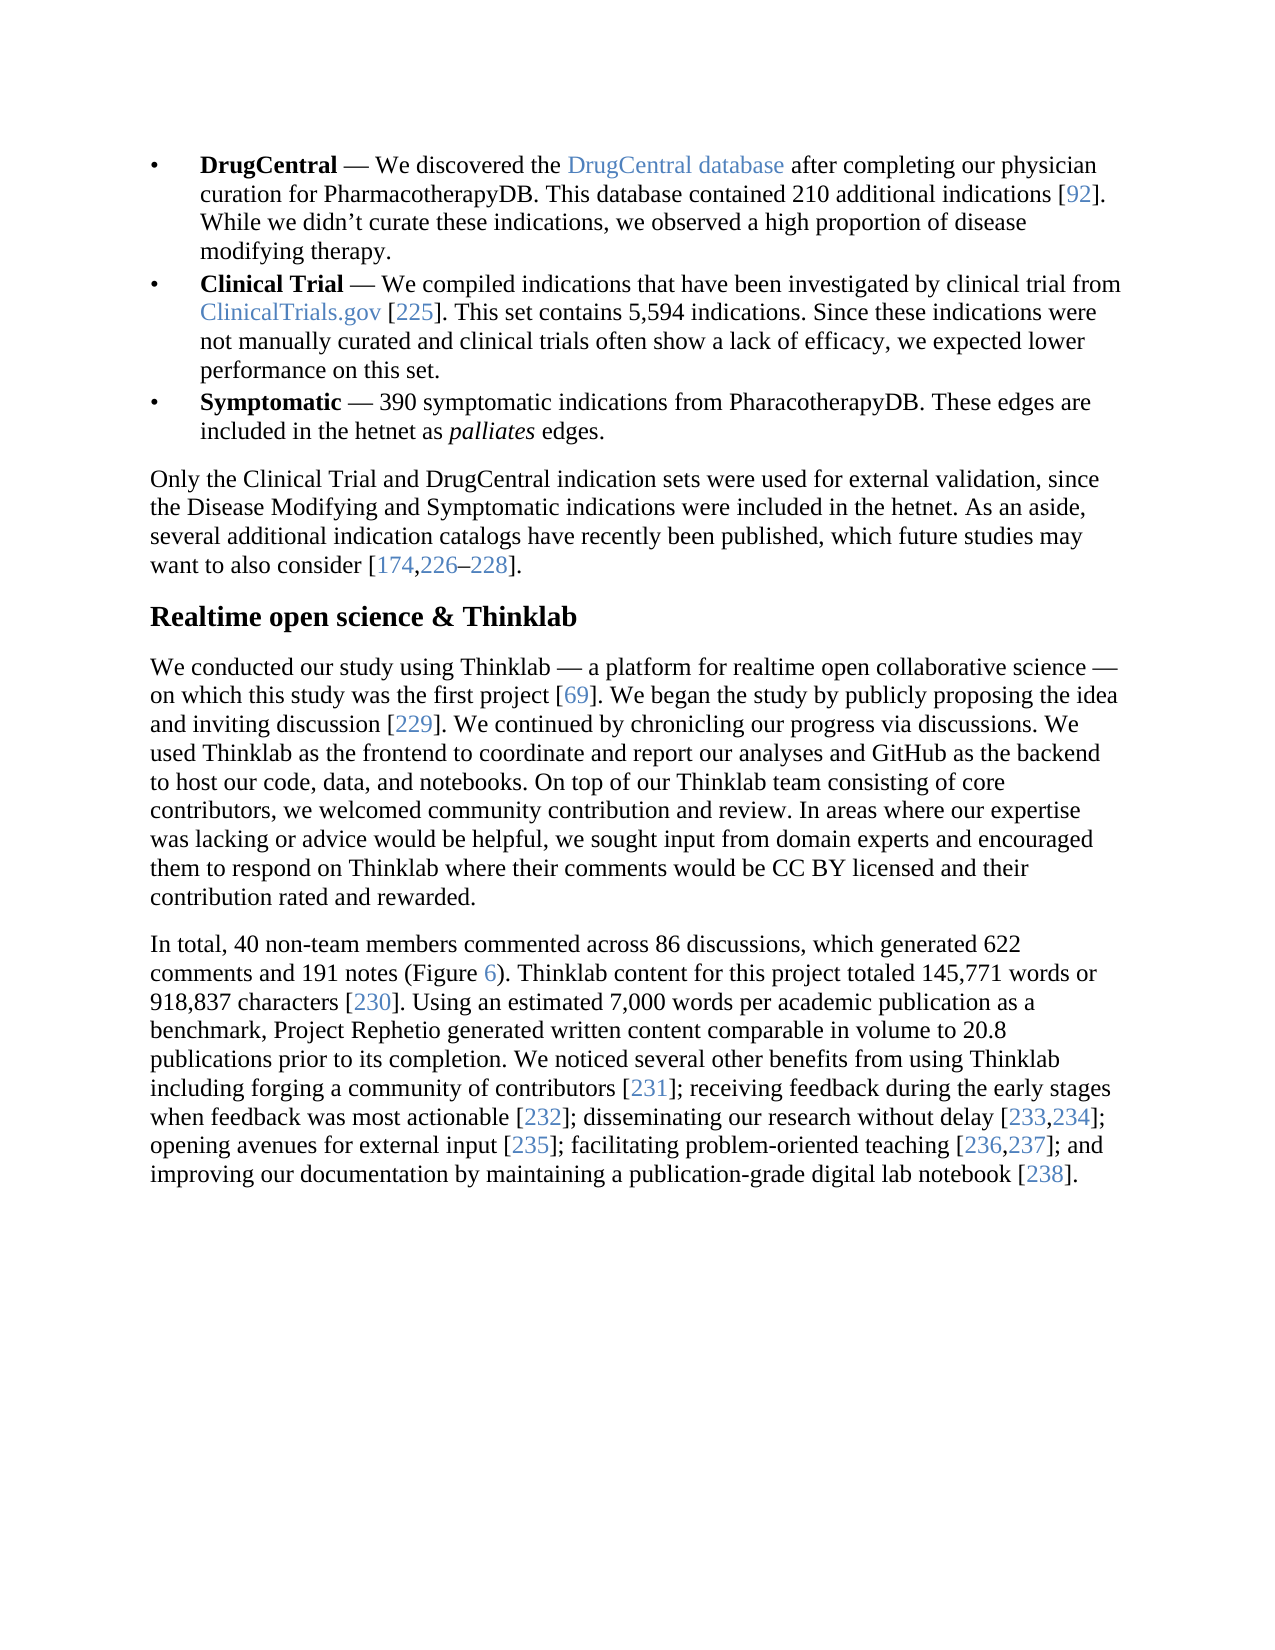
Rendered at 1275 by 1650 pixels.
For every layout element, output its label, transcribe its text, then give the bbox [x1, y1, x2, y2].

list Symptomatic — 390 symptomatic indications from PharacotherapyDB. These edges are included in the hetnet as palliates edges. [150, 387, 1125, 445]
text Only the Clinical Trial and DrugCentral indication sets were used for external validation, since the Disease Modifying and Symptomatic indications were included in the hetnet. As an aside, several additional indication catalogs have recently been published, which future studies may want to also consider [174,226–228]. [150, 464, 1125, 579]
list DrugCentral — We discovered the DrugCentral database after completing our physician curation for PharmacotherapyDB. This database contained 210 additional indications [92]. While we didn’t curate these indications, we observed a high proportion of disease modifying therapy. [150, 150, 1125, 265]
list Clinical Trial — We compiled indications that have been investigated by clinical trial from ClinicalTrials.gov [225]. This set contains 5,594 indications. Since these indications were not manually curated and clinical trials often show a lack of efficacy, we expected lower performance on this set. [150, 269, 1125, 384]
text We conducted our study using Thinklab — a platform for realtime open collaborative science — on which this study was the first project [69]. We began the study by publicly proposing the idea and inviting discussion [229]. We continued by chronicling our progress via discussions. We used Thinklab as the frontend to coordinate and report our analyses and GitHub as the backend to host our code, data, and notebooks. On top of our Thinklab team consisting of core contributors, we welcomed community contribution and review. In areas where our expertise was lacking or advice would be helpful, we sought input from domain experts and encouraged them to respond on Thinklab where their comments would be CC BY licensed and their contribution rated and rewarded. [150, 652, 1125, 911]
text In total, 40 non-team members commented across 86 discussions, which generated 622 comments and 191 notes (Figure 6). Thinklab content for this project totaled 145,771 words or 918,837 characters [230]. Using an estimated 7,000 words per academic publication as a benchmark, Project Rephetio generated written content comparable in volume to 20.8 publications prior to its completion. We noticed several other benefits from using Thinklab including forging a community of contributors [231]; receiving feedback during the early stages when feedback was most actionable [232]; disseminating our research without delay [233,234]; opening avenues for external input [235]; facilitating problem-oriented teaching [236,237]; and improving our documentation by maintaining a publication-grade digital lab notebook [238]. [150, 929, 1125, 1188]
subtitle Realtime open science & Thinklab [150, 599, 1125, 633]
